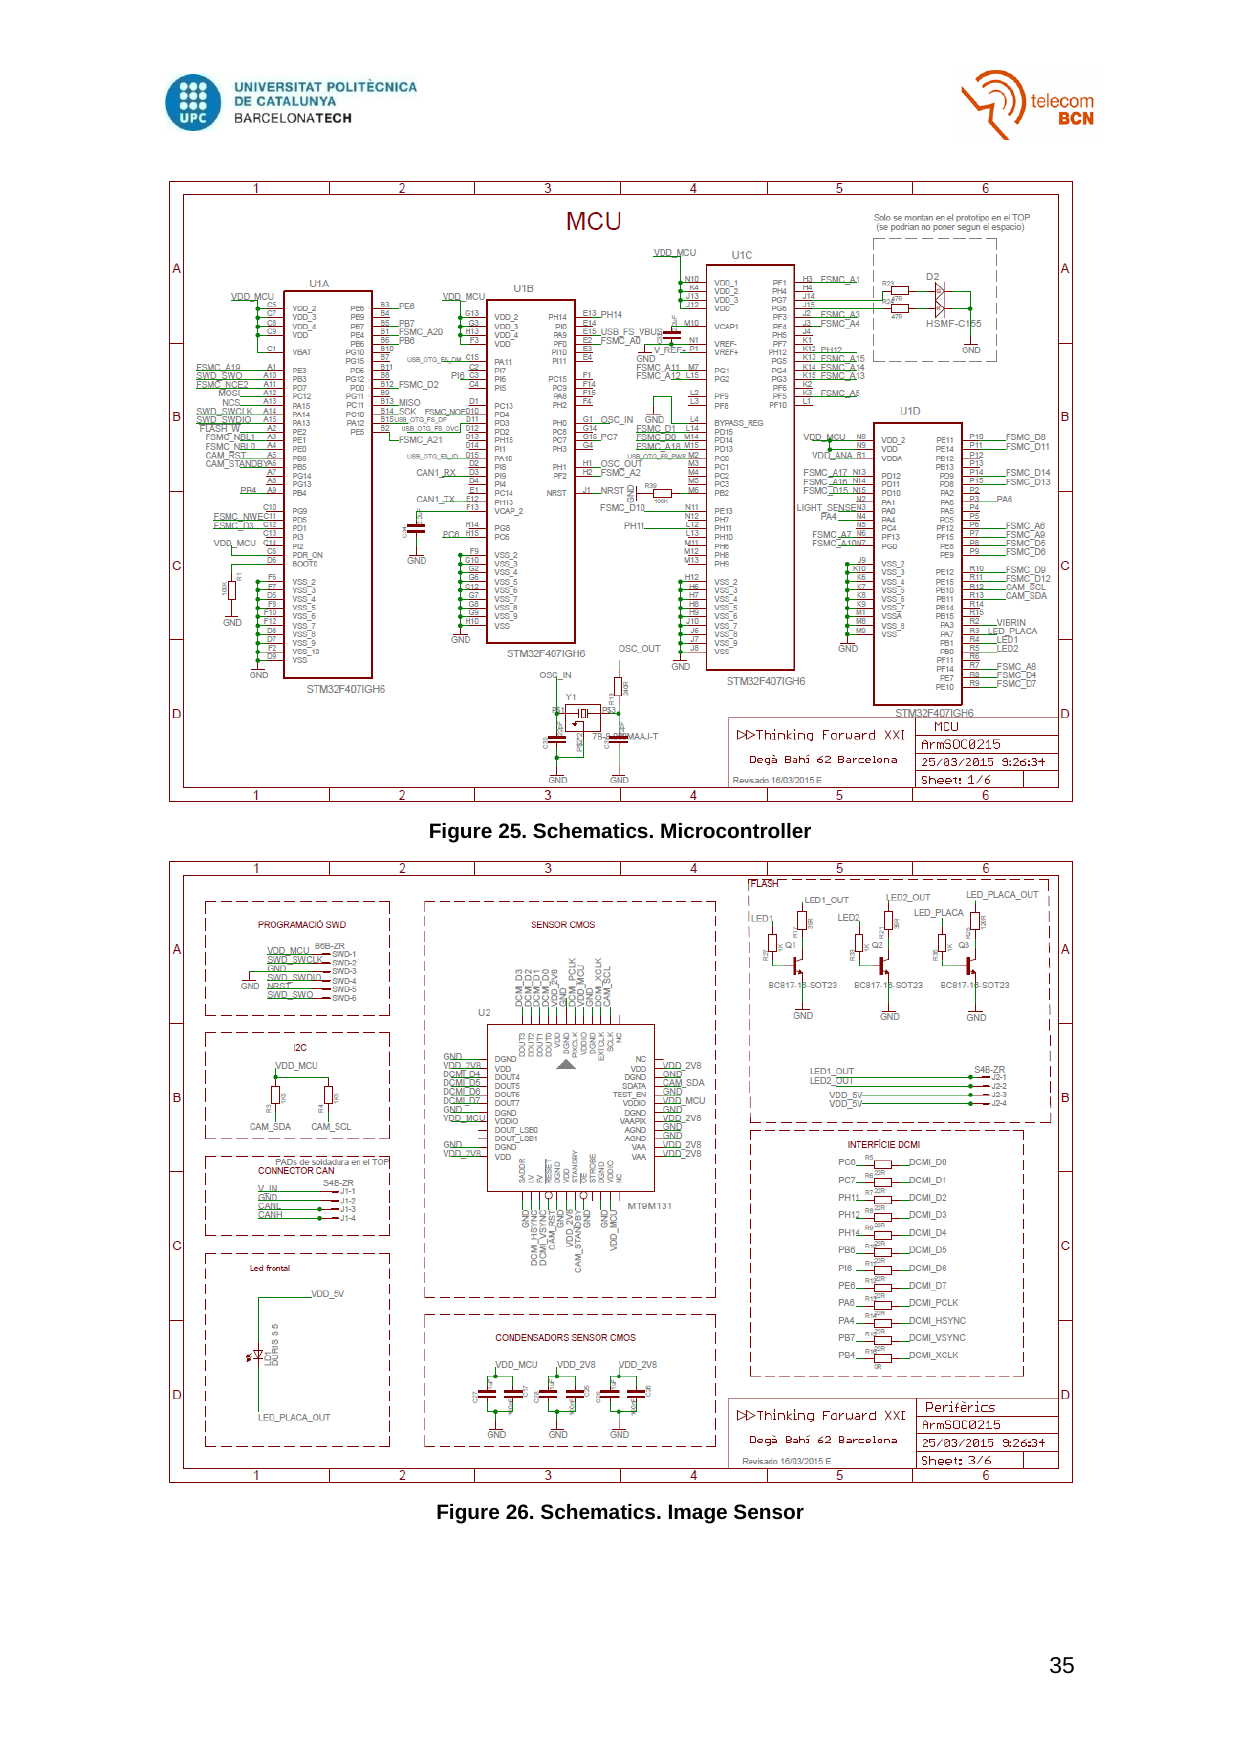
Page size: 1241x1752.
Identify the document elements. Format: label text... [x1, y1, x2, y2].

picture [165, 857, 1075, 1485]
picture [952, 64, 1097, 140]
picture [165, 74, 417, 131]
picture [165, 177, 1075, 804]
